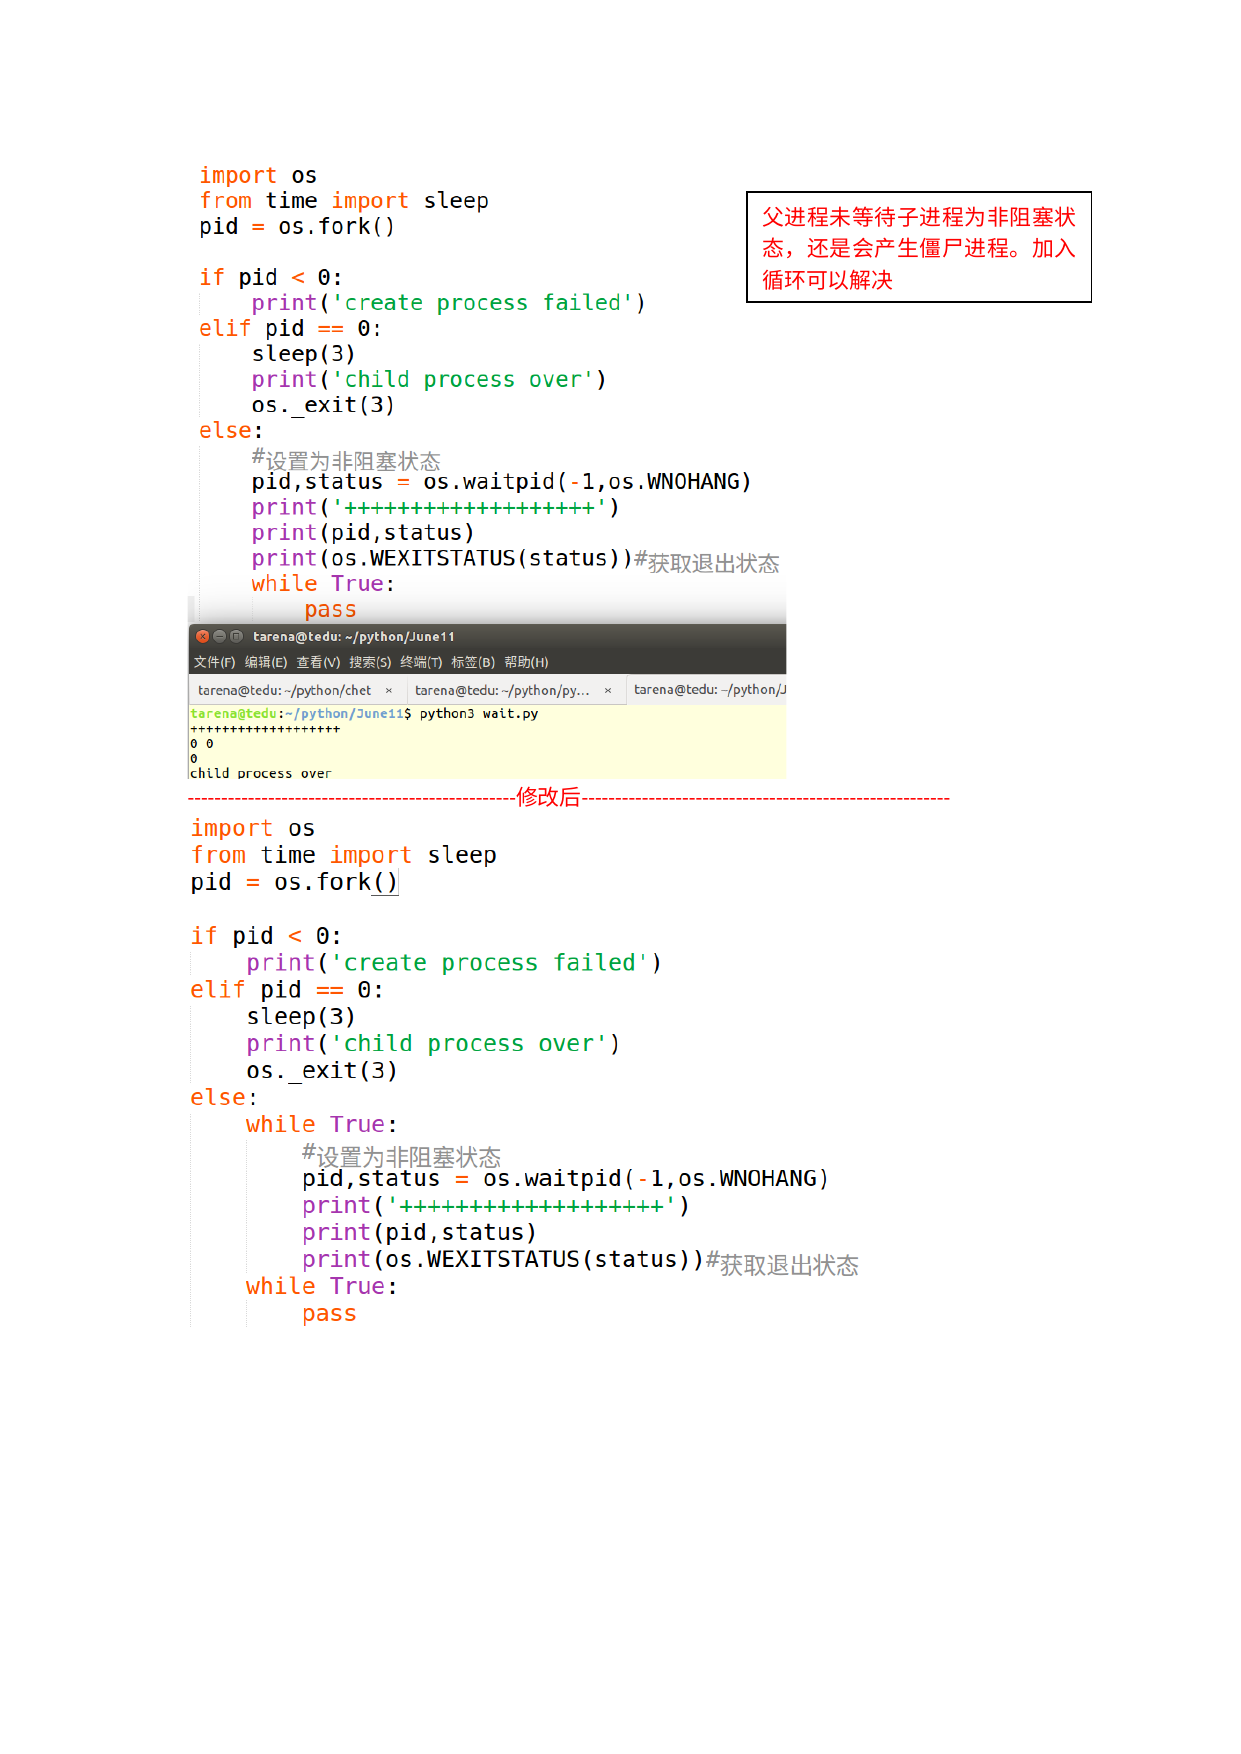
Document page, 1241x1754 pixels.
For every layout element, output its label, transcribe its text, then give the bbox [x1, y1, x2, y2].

picture [187, 162, 787, 779]
text -------------------------------------------------修改后------------------------------------------------------- [187, 779, 1053, 812]
picture [187, 812, 864, 1330]
